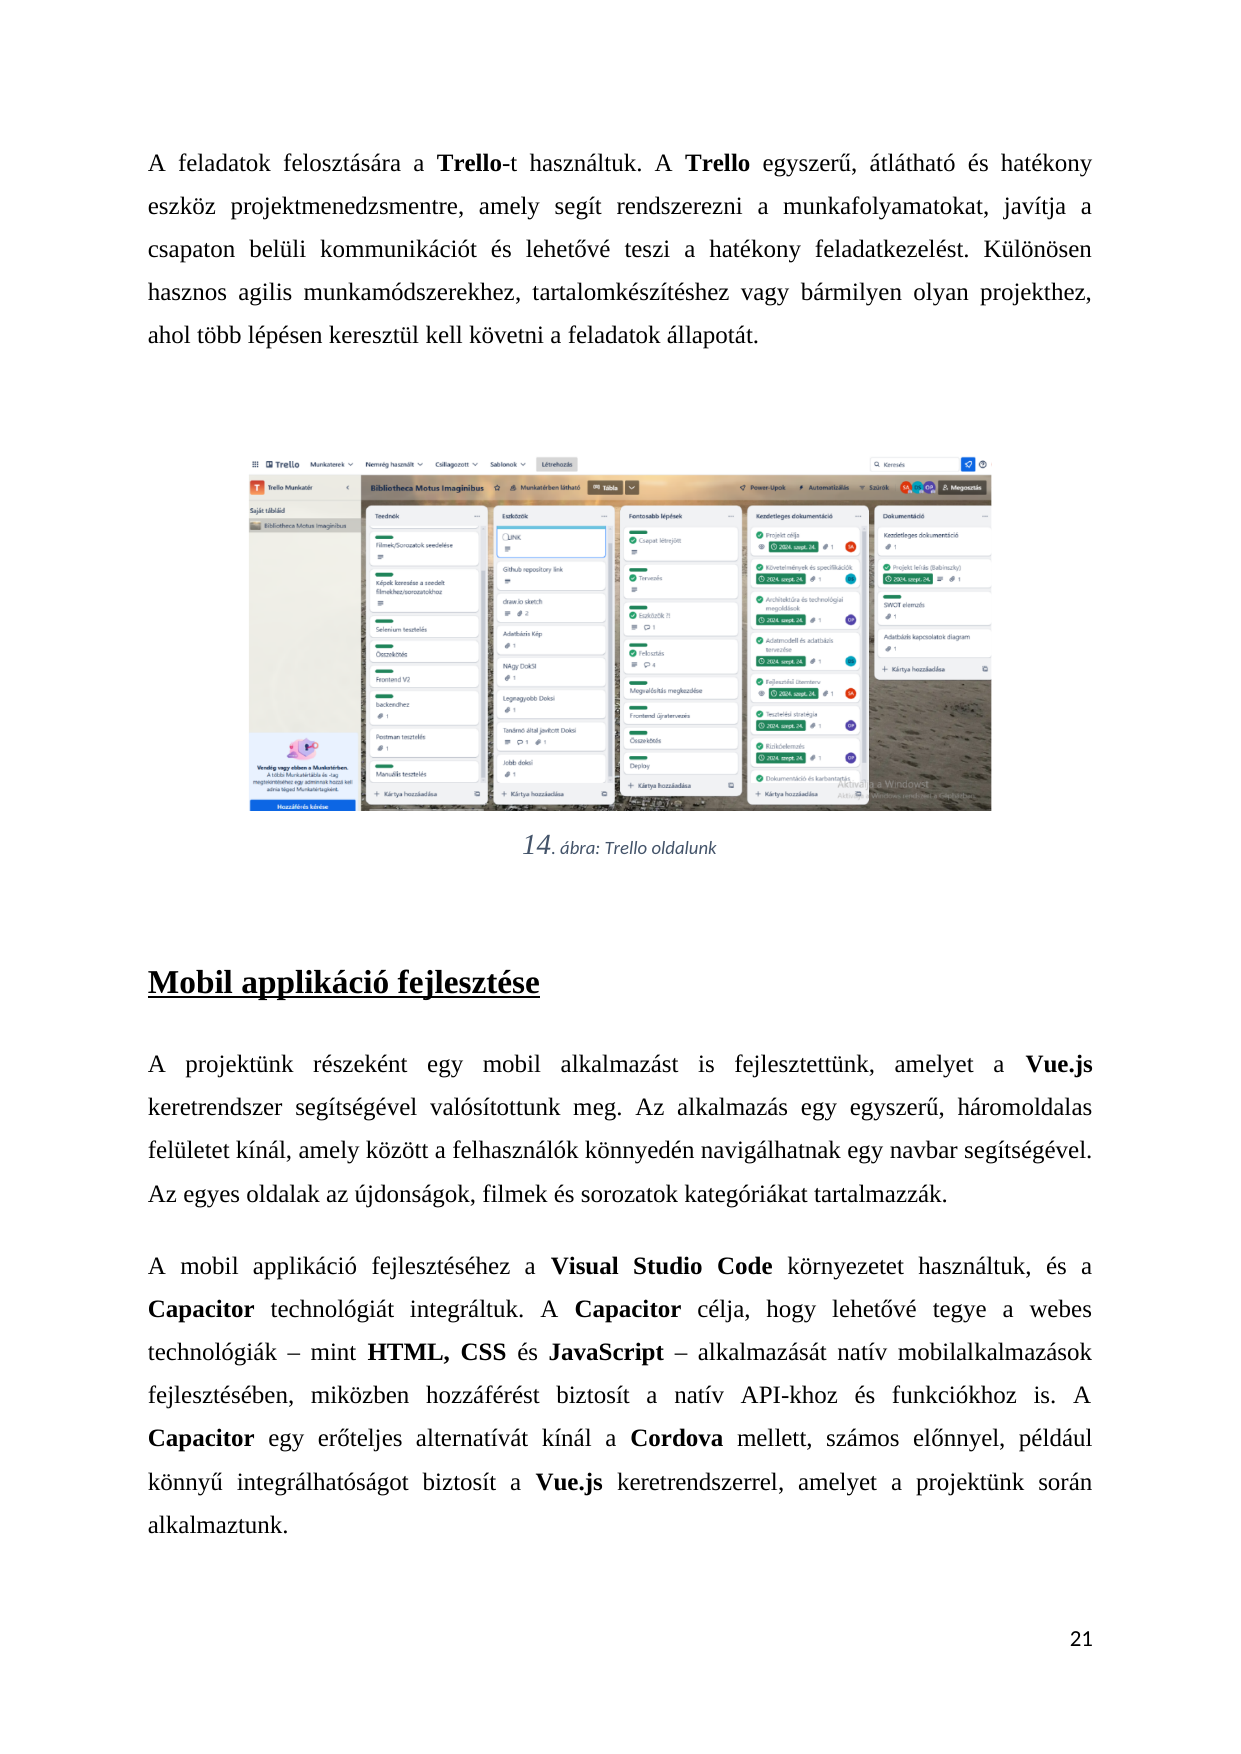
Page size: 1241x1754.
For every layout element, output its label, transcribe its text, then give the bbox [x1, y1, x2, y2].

text A projektünk részeként egy mobil alkalmazást is fejlesztettünk, amelyet a Vue.js keretrendszer segítségével valósítottunk meg. Az alkalmazás egy egyszerű, háromoldalas felületet kínál, amely között a felhasználók könnyedén navigálhatnak egy navbar segítségével. Az egyes oldalak az újdonságok, filmek és sorozatok kategóriákat tartalmazzák. [148, 1049, 1093, 1207]
text A feladatok felosztására a Trello-t használtuk. A Trello egyszerű, átlátható és hatékony eszköz projektmenedzsmentre, amely segít rendszerezni a munkafolyamatokat, javítja a csapaton belüli kommunikációt és lehetővé teszi a hatékony feladatkezelést. Különösen hasznos agilis munkamódszerekhez, tartalomkészítéshez vagy bármilyen olyan projekthez, ahol több lépésen keresztül kell követni a feladatok állapotát. [148, 148, 1093, 349]
picture [247, 456, 990, 810]
text A mobil applikáció fejlesztéséhez a Visual Studio Code környezetet használtuk, és a Capacitor technológiát integráltuk. A Capacitor célja, hogy lehetővé tegye a webes technológiák – mint HTML, CSS és JavaScript – alkalmazását natív mobilalkalmazások fejlesztésében, miközben hozzáférést biztosít a natív API-khoz és funkciókhoz is. A Capacitor egy erőteljes alternatívát kínál a Cordova mellett, számos előnnyel, például könnyű integrálhatóságot biztosít a Vue.js keretrendszerrel, amelyet a projektünk során alkalmaztunk. [148, 1251, 1093, 1538]
